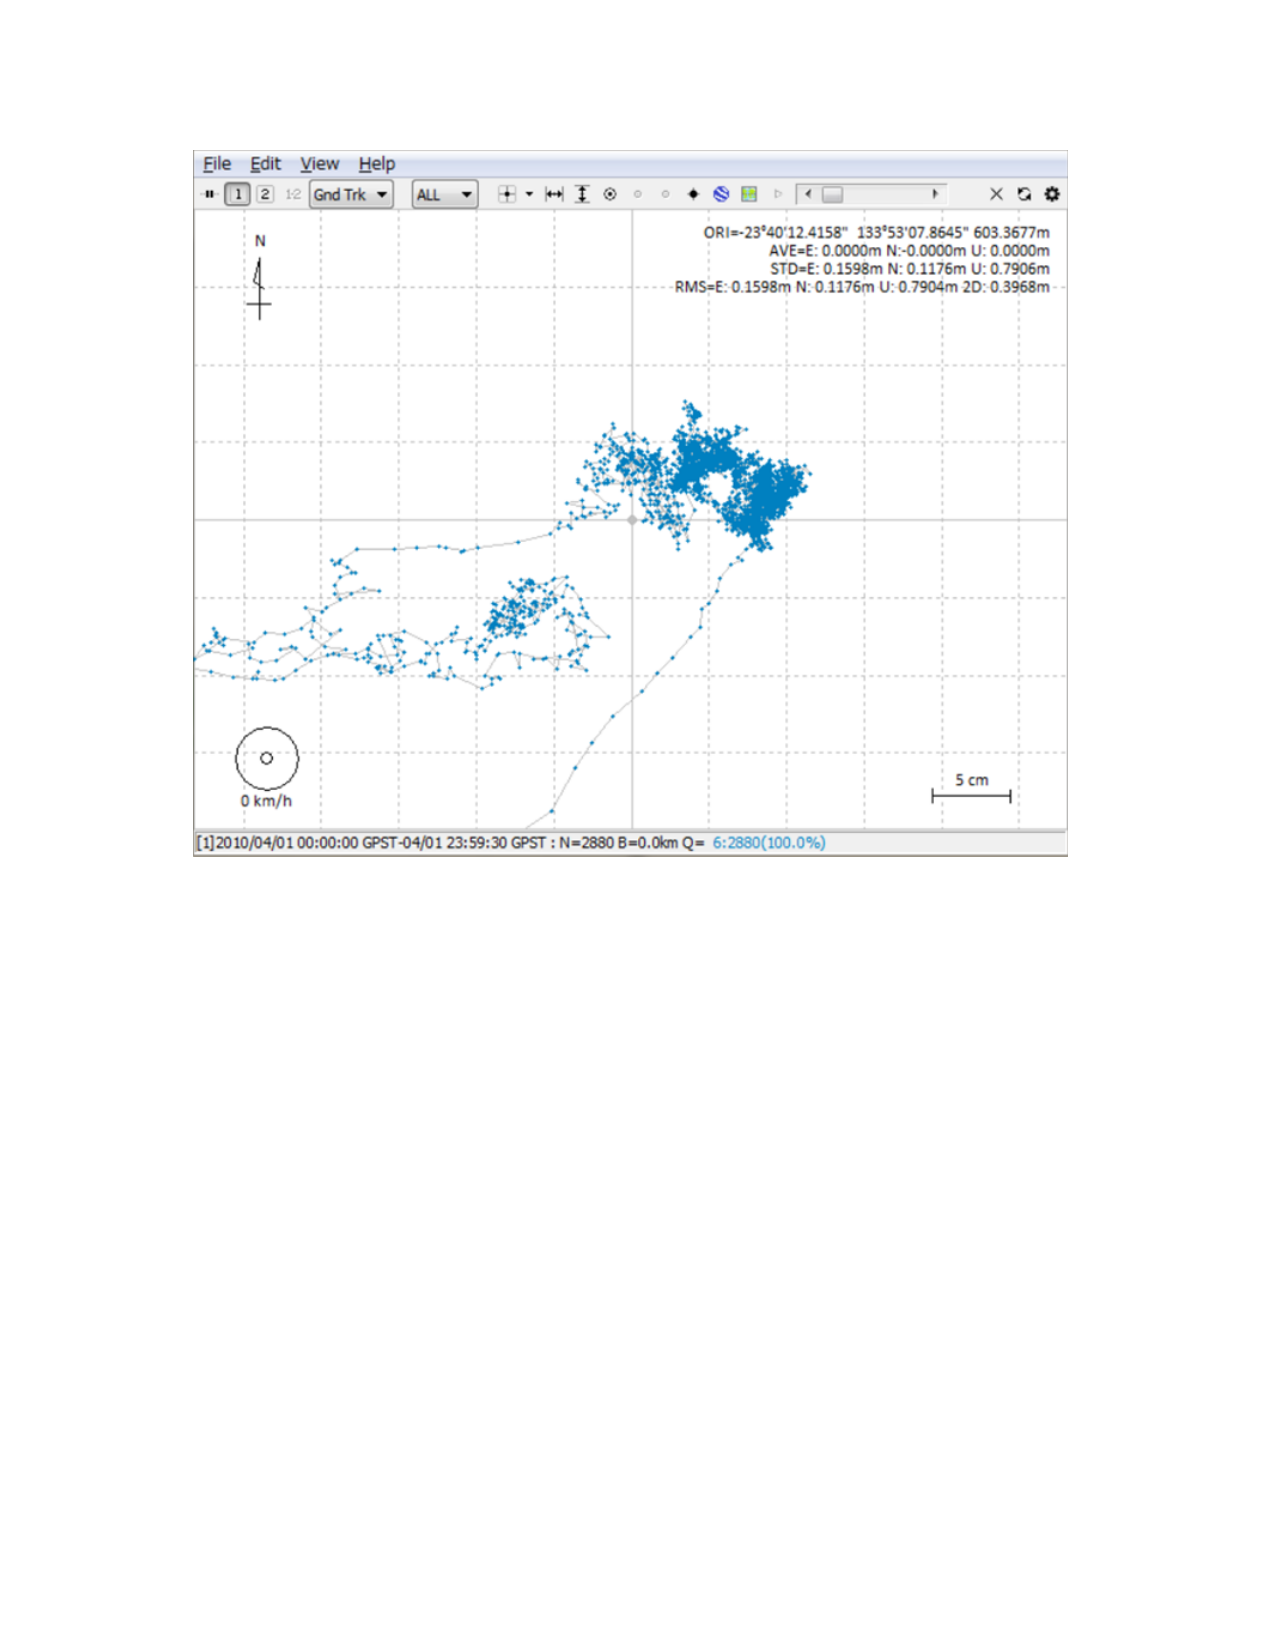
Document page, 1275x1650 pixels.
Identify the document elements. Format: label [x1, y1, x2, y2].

picture [193, 150, 1068, 857]
